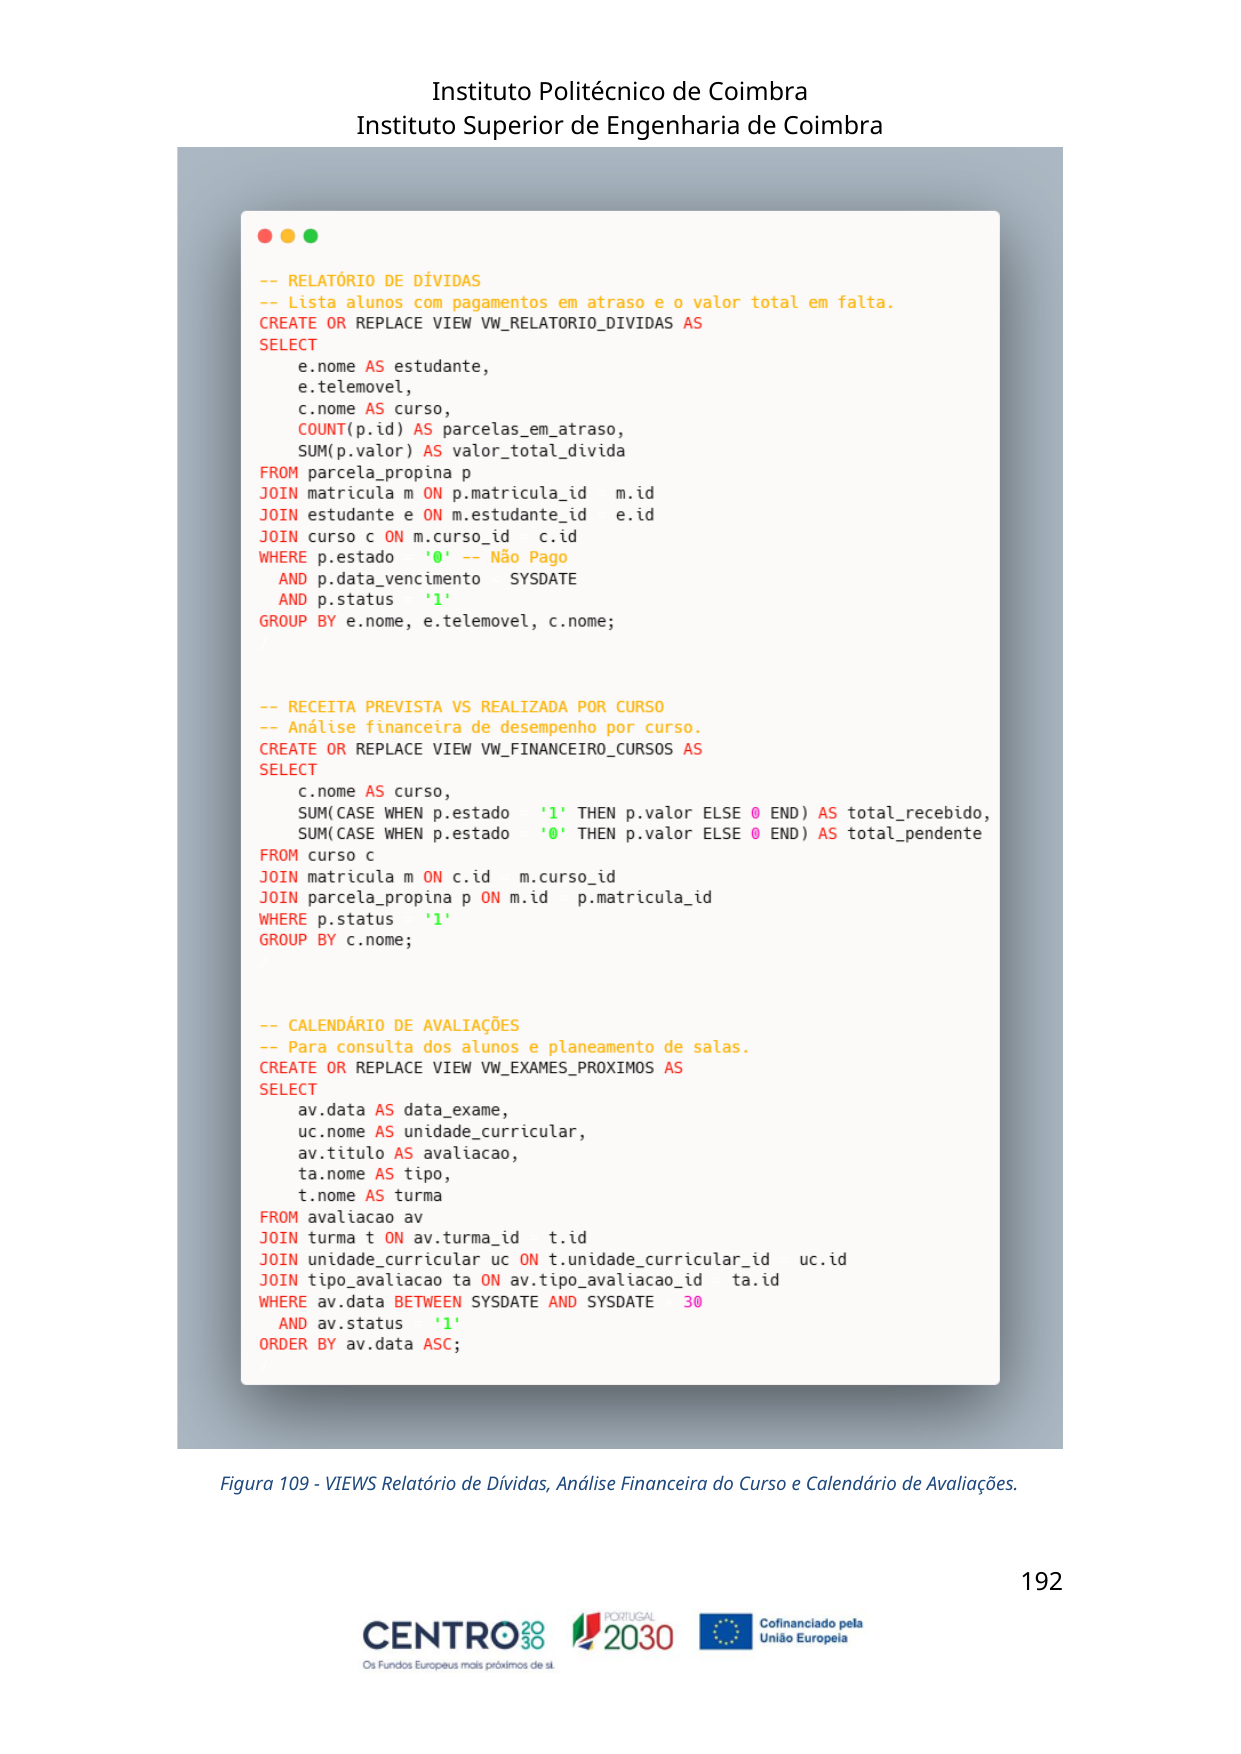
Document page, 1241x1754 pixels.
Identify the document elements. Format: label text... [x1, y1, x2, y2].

picture [177, 147, 1063, 1449]
picture [349, 1597, 891, 1681]
text Figura 109 - VIEWS Relatório de Dívidas, Análise Financeira do Curso e Calendário de Avaliações. [177, 1471, 1063, 1496]
